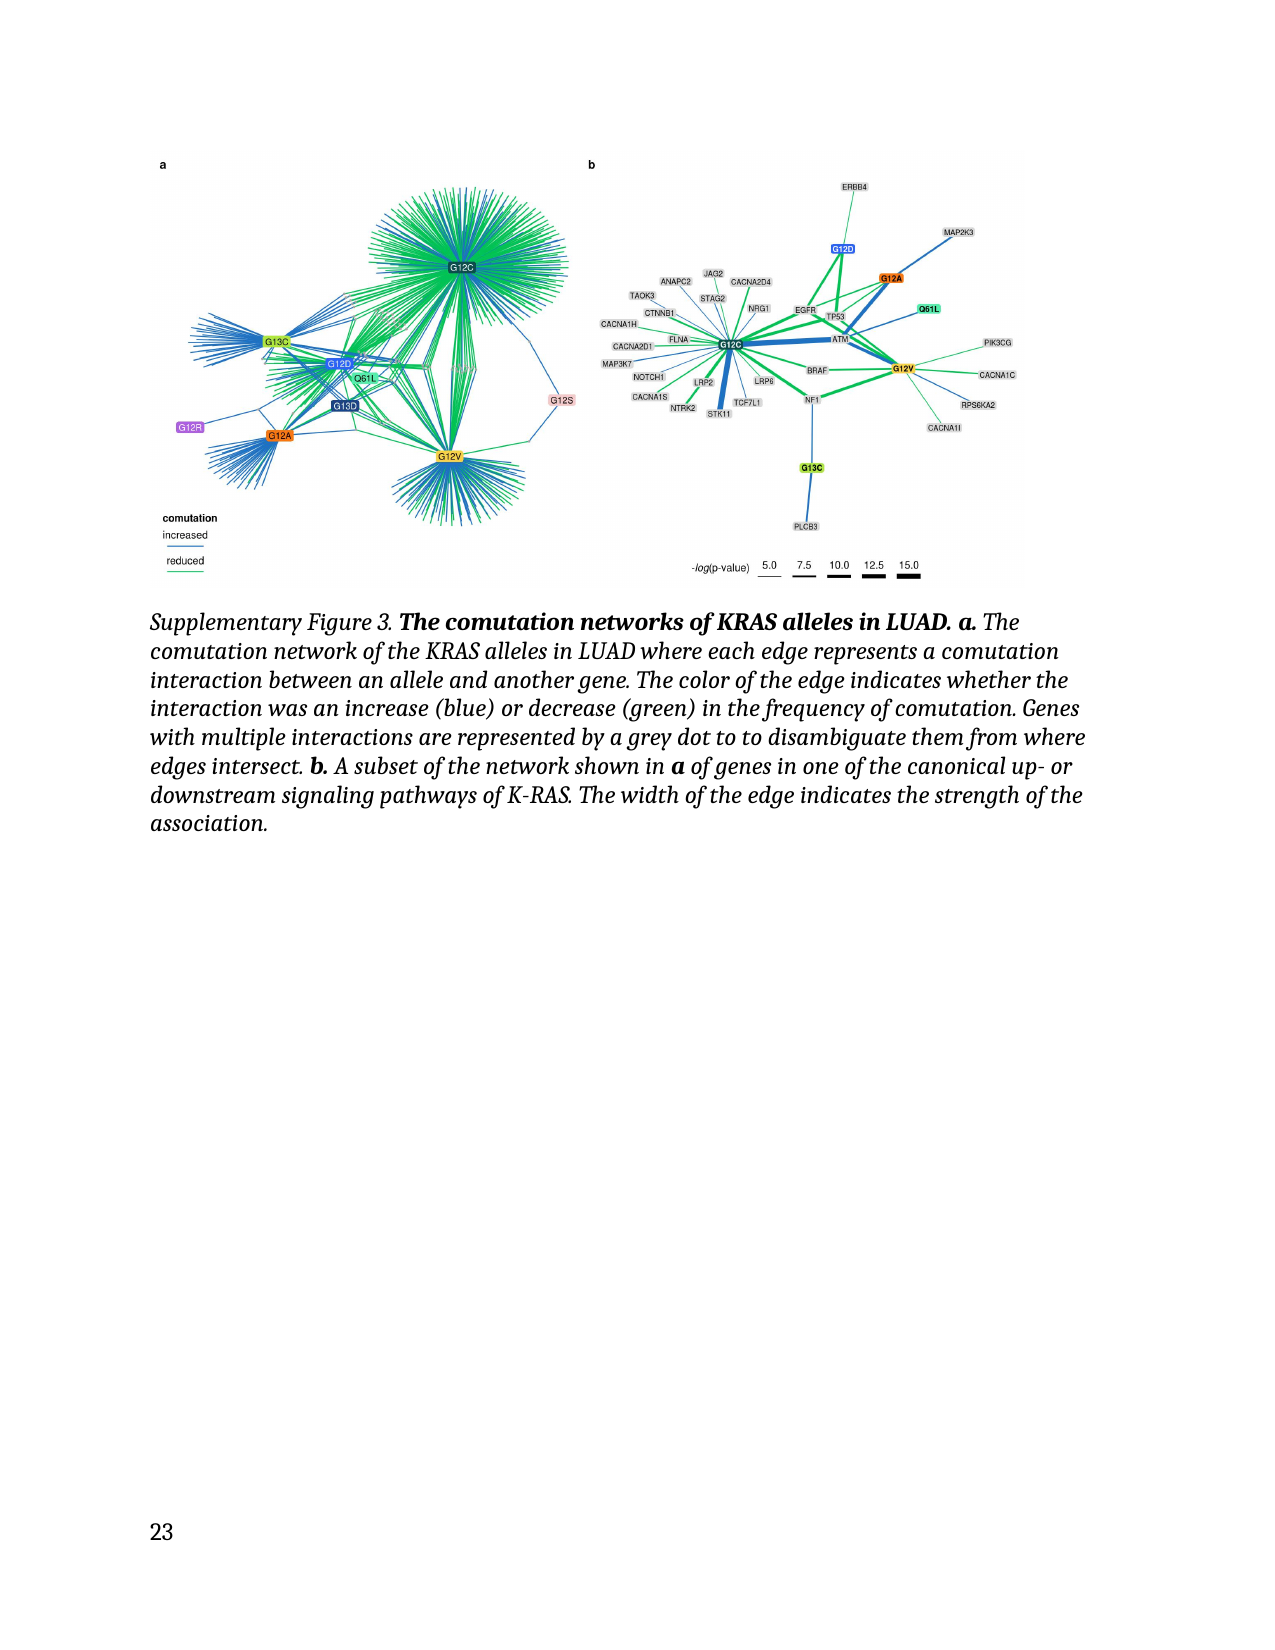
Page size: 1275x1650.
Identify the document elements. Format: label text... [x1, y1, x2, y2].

text Supplementary Figure 3. The comutation networks of KRAS alleles in LUAD. a. The comutation network of the KRAS alleles in LUAD where each edge represents a comutation interaction between an allele and another gene. The color of the edge indicates whether the interaction was an increase (blue) or decrease (green) in the frequency of comutation. Genes with multiple interactions are represented by a grey dot to to disambiguate them from where edges intersect. b. A subset of the network shown in a of genes in one of the canonical up- or downstream signaling pathways of K-RAS. The width of the edge indicates the strength of the association. [150, 608, 1125, 838]
picture [150, 150, 1025, 588]
